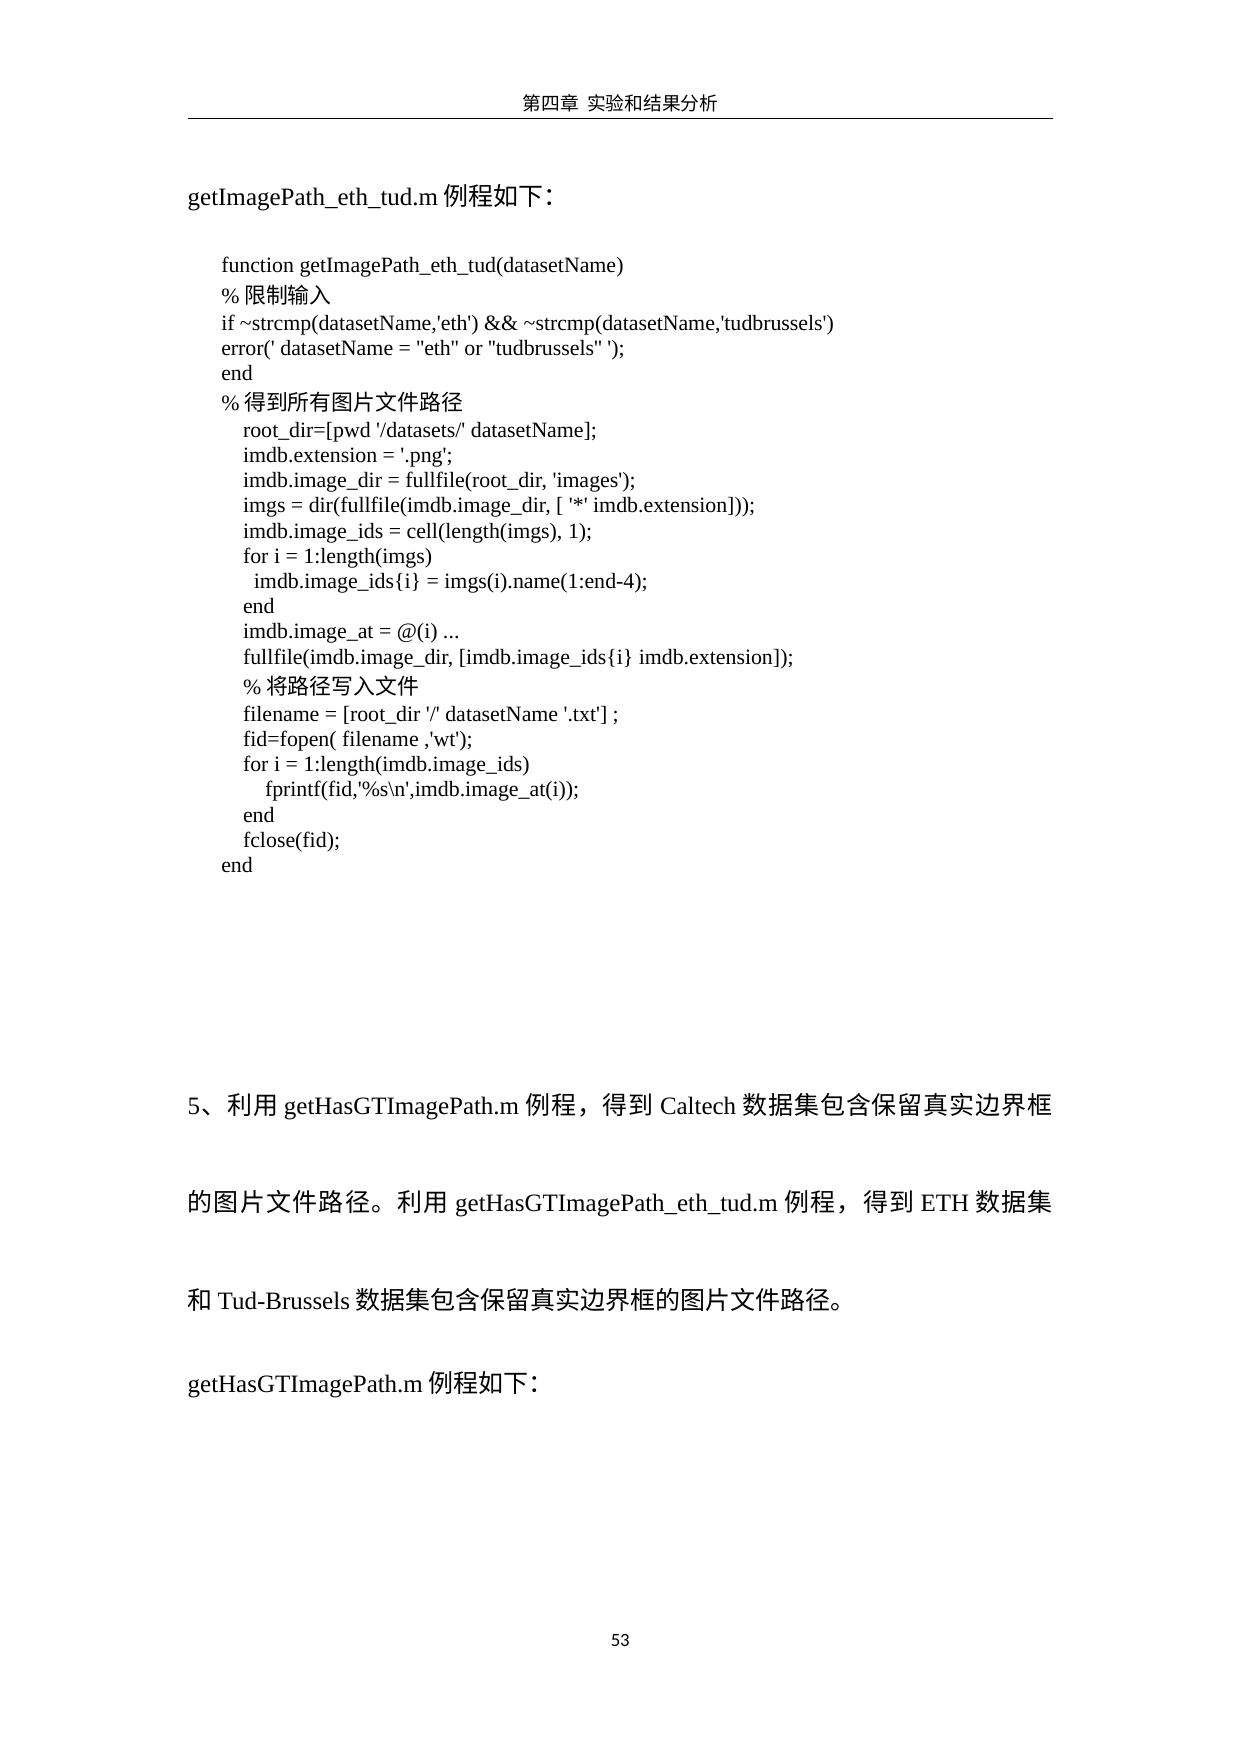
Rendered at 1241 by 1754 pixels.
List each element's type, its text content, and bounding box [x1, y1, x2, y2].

text getHasGTImagePath.m例程如下： [187, 1349, 1053, 1414]
text 5、利用getHasGTImagePath.m例程，得到Caltech数据集包含保留真实边界框的图片文件路径。利用getHasGTImagePath_eth_tud.m例程，得到ETH数据集和Tud-Brussels数据集包含保留真实边界框的图片文件路径。 [187, 1071, 1053, 1331]
text getImagePath_eth_tud.m例程如下： [187, 162, 1053, 227]
